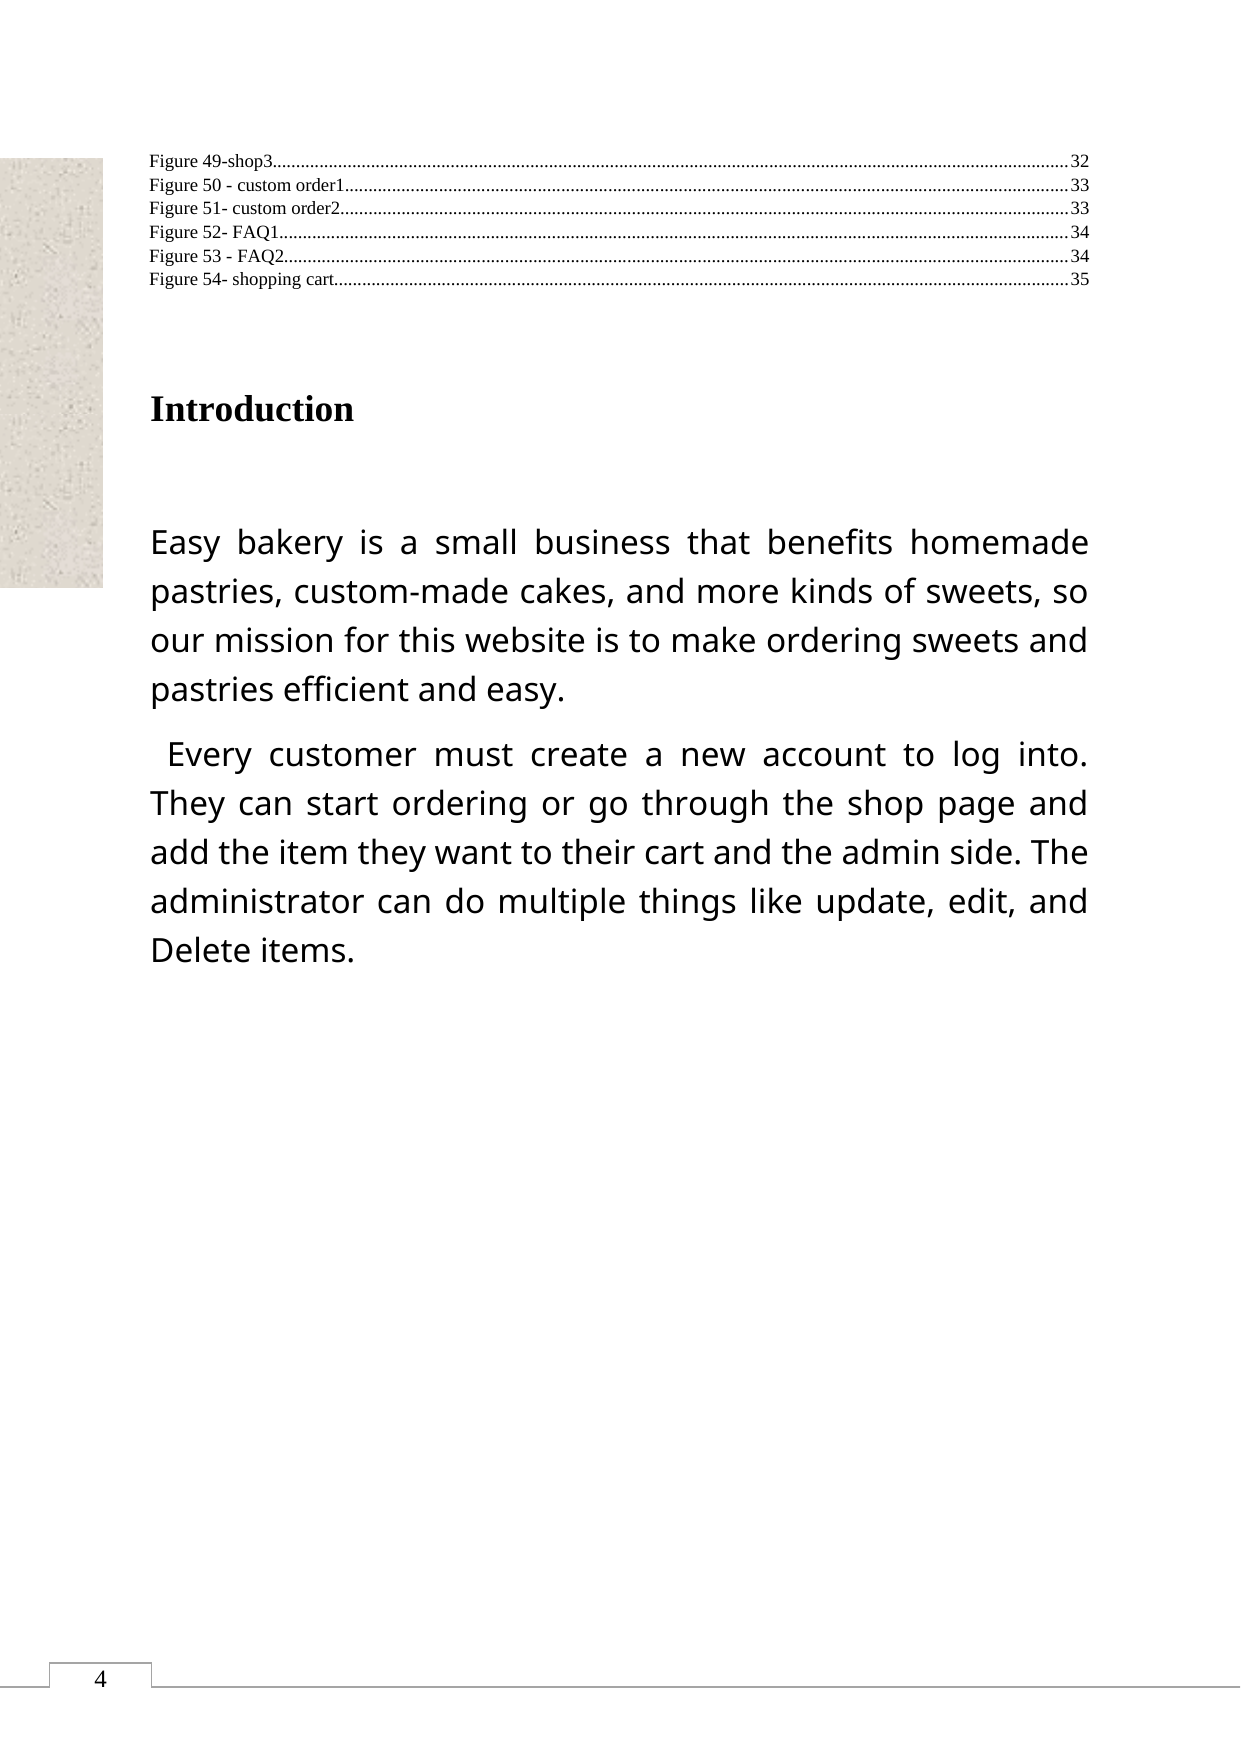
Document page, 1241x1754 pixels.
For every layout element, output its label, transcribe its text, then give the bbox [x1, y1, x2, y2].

text Figure 50 - custom order1 33 [149, 174, 1090, 195]
text Figure 54- shopping cart 35 [149, 268, 1090, 290]
text Figure 51- custom order2 33 [149, 197, 1090, 219]
text Introduction [150, 386, 1090, 429]
text Figure 49-shop3 32 [149, 150, 1090, 172]
picture [0, 158, 103, 588]
text Easy bakery is a small business that benefits homemade pastries, custom-made cakes, and more kinds of sweets, so our mission for this website is to make ordering sweets and pastries efficient and easy. [150, 519, 1090, 711]
text Every customer must create a new account to log into. They can start ordering or go through the shop page and add the item they want to their cart and the admin side. The administrator can do multiple things like update, edit, and Delete items. [150, 731, 1090, 972]
text Figure 52- FAQ1 34 [149, 221, 1090, 242]
text Figure 53 - FAQ2 34 [149, 244, 1090, 266]
